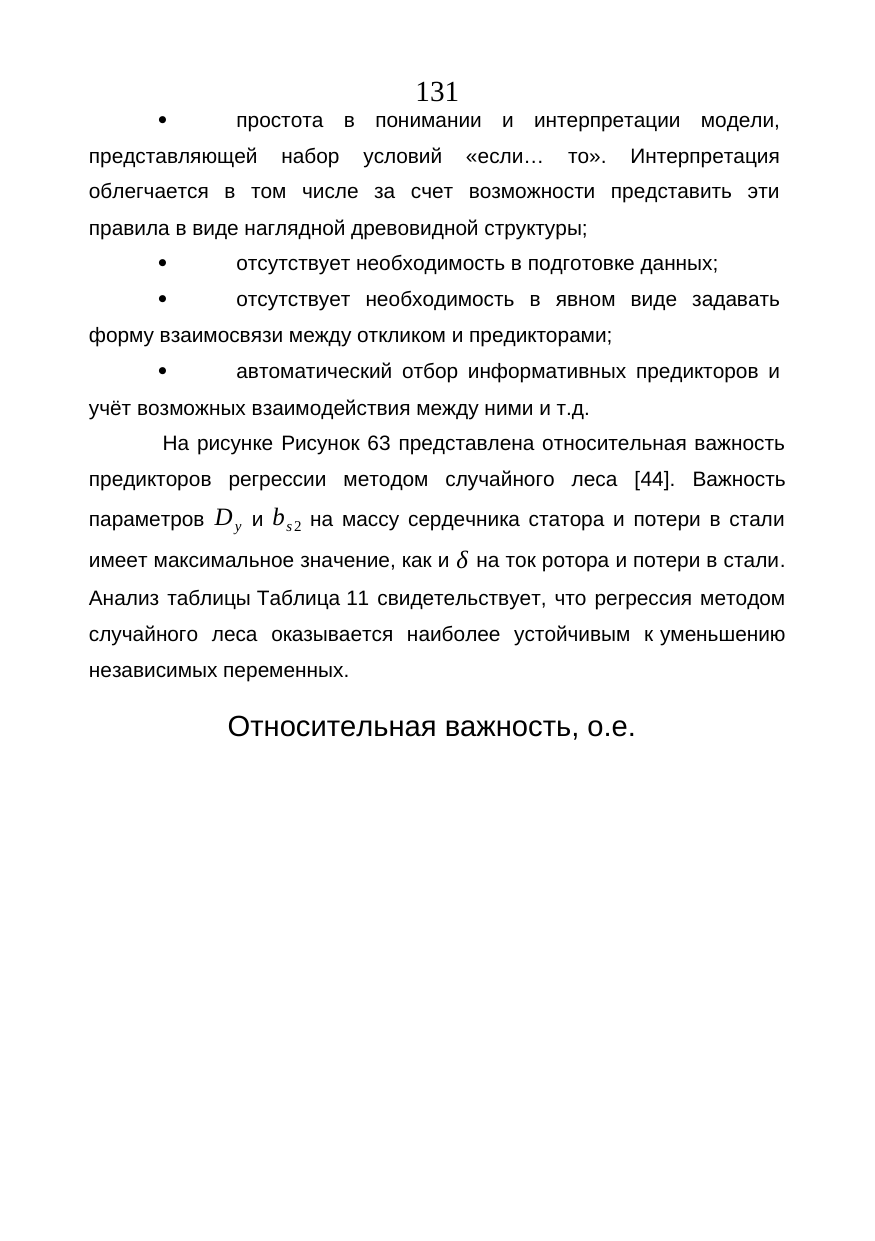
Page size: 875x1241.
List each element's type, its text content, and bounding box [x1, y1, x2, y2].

text На рисунке 63 представлена относительная важность предикторов регрессии методом случайного леса [44]. Важность параметров и на массу сердечника статора и потери в стали имеет максимальное значение, как и на ток ротора и потери в стали. Анализ таблицы 11 свидетельствует, что регрессия методом случайного леса оказывается наиболее устойчивым к уменьшению независимых переменных. [89, 431, 785, 682]
list простота в понимании и интерпретации модели, представляющей набор условий «если… то». Интерпретация облегчается в том числе за счет возможности представить эти правила в виде наглядной древовидной структуры; [89, 107, 780, 239]
list автоматический отбор информативных предикторов и учёт возможных взаимодействия между ними и т.д. [89, 359, 780, 419]
list отсутствует необходимость в подготовке данных; [89, 251, 780, 275]
list отсутствует необходимость в явном виде задавать форму взаимосвязи между откликом и предикторами; [89, 287, 780, 347]
